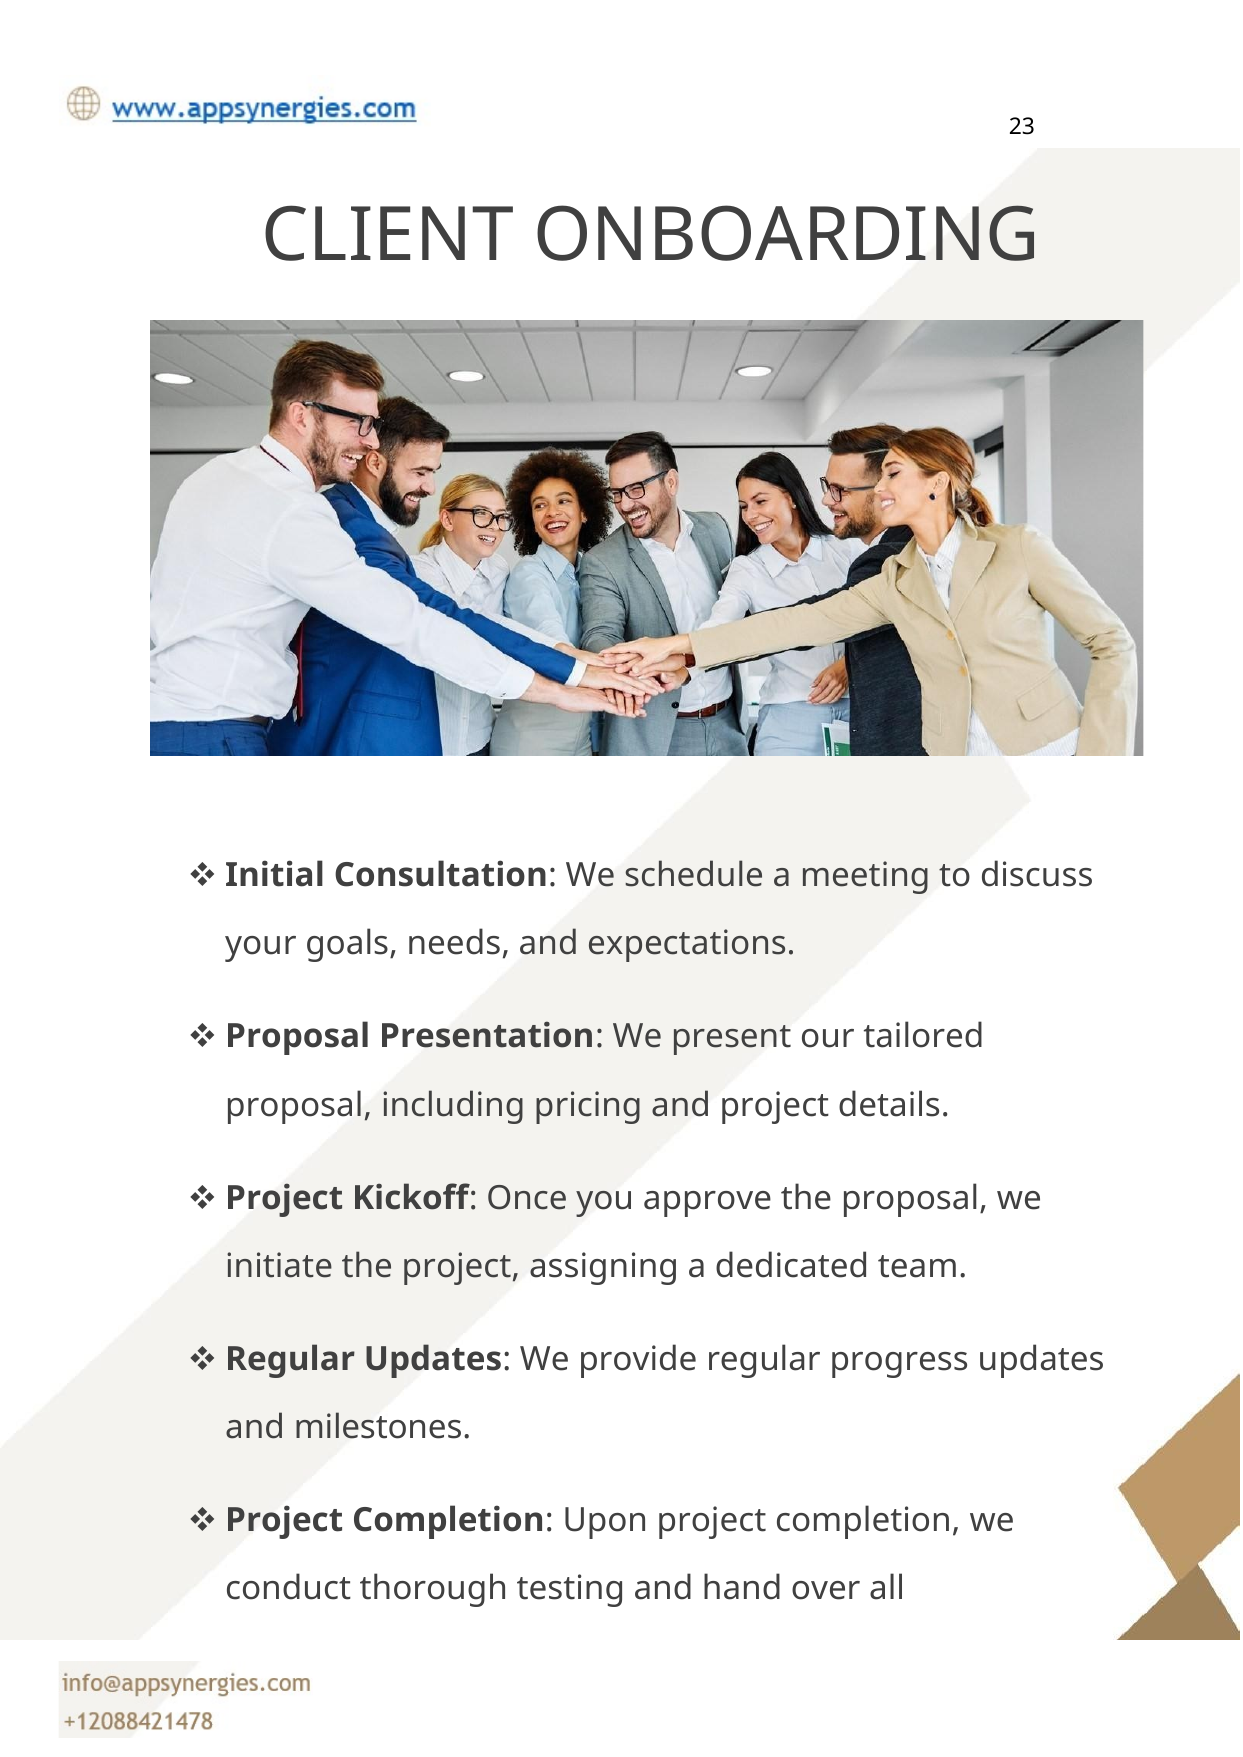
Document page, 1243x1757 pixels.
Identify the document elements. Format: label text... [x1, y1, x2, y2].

picture [58, 1661, 313, 1738]
subtitle CLIENT ONBOARDING [186, 180, 1116, 282]
picture [58, 75, 431, 135]
list Initial Consultation: We schedule a meeting to discuss your goals, needs, and expectations. [187, 851, 1114, 964]
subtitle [187, 1496, 1110, 1609]
picture [0, 148, 1240, 1640]
subtitle Project Kickoff: Once you approve the proposal, we initiate the project, assigning a dedicated team. [187, 1173, 1123, 1287]
list Regular Updates: We provide regular progress updates and milestones. [187, 1335, 1106, 1448]
list Proposal Presentation: We present our tailored proposal, including pricing and project details. [187, 1012, 1089, 1126]
